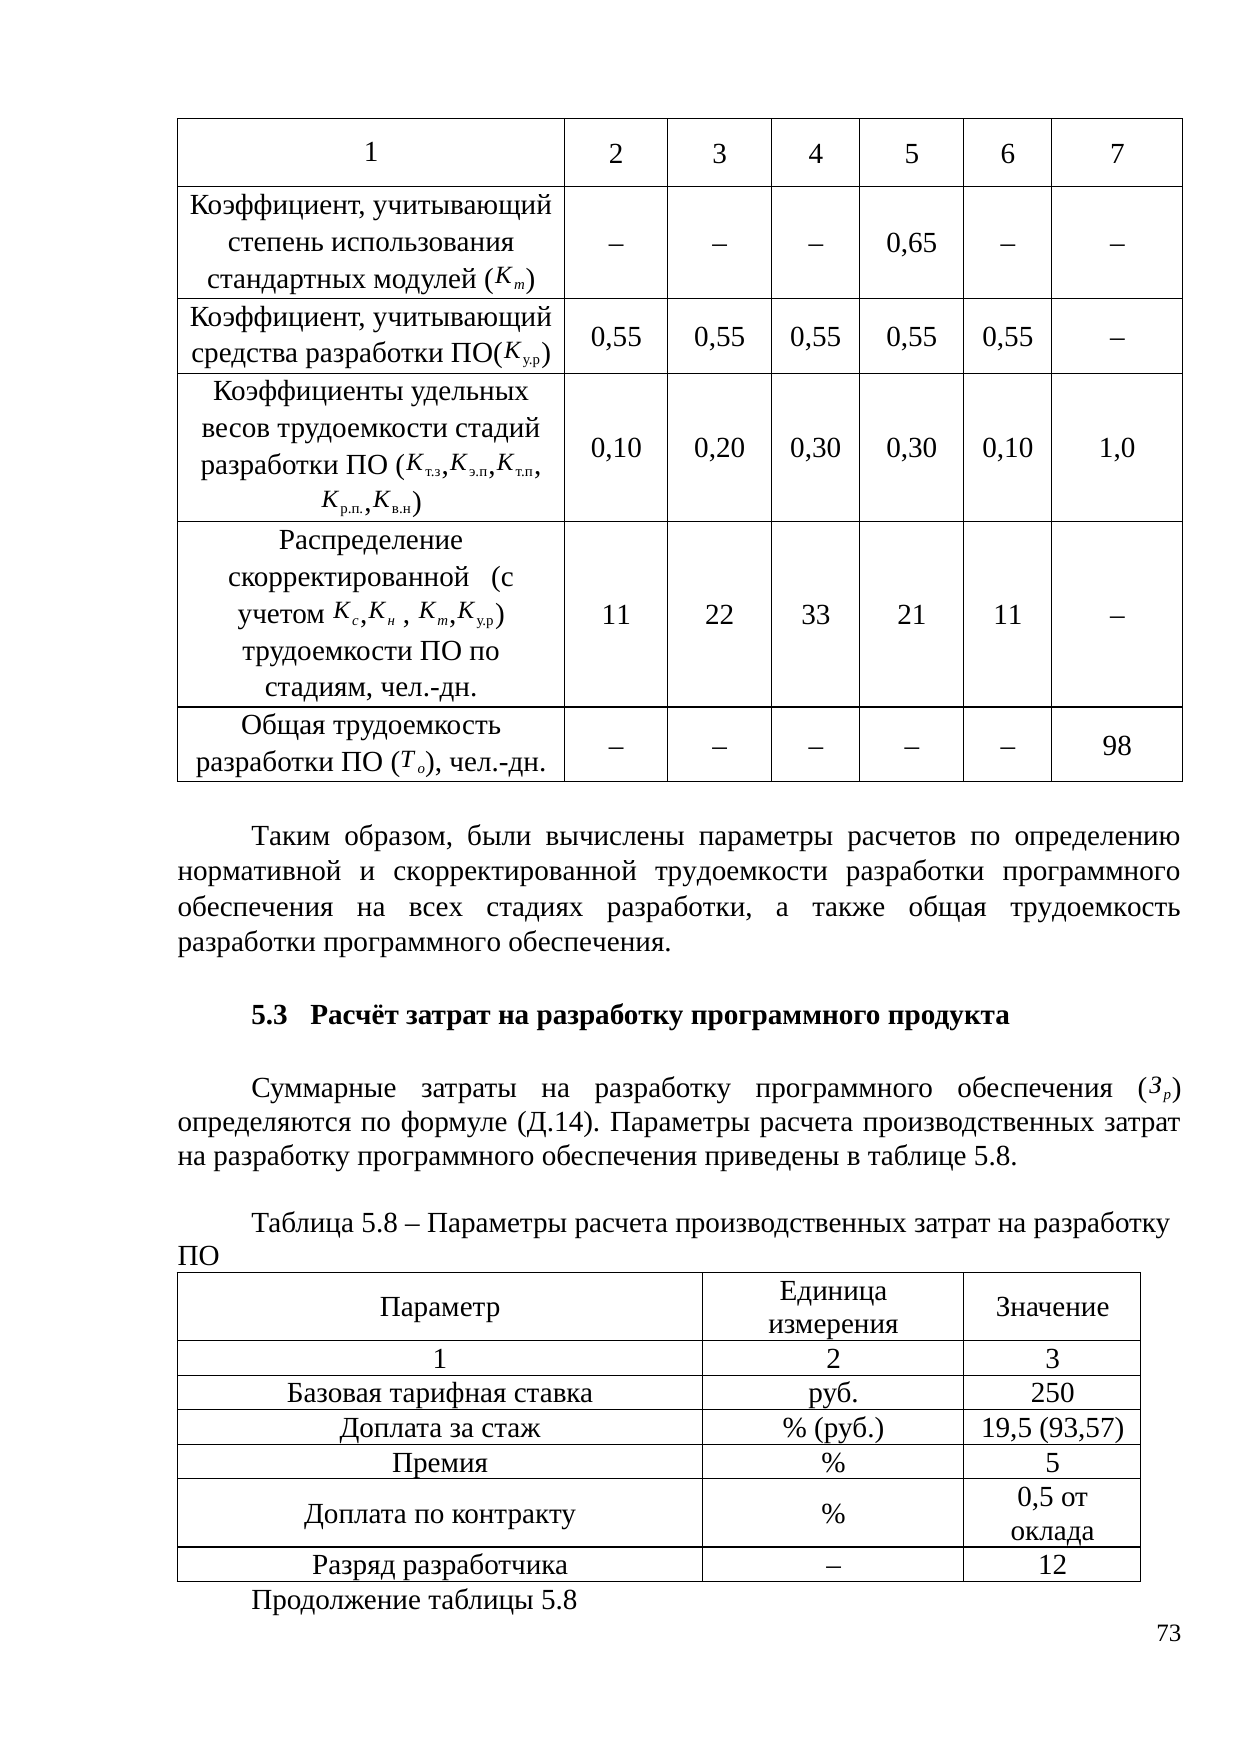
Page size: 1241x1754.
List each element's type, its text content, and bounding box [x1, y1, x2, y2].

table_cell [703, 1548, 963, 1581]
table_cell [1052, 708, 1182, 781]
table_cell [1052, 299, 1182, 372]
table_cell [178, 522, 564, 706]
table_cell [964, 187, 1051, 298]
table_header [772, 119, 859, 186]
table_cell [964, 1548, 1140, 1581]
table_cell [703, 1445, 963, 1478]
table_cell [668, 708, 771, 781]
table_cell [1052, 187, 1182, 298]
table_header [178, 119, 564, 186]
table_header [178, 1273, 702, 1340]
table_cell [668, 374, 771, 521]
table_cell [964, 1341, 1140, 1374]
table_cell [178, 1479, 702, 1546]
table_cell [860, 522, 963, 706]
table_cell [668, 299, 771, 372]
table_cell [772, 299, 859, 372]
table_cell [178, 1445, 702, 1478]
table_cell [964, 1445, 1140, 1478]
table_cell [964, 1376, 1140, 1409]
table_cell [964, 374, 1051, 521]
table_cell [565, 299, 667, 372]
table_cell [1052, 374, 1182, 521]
text Таким образом, были вычислены параметры расчетов по определению нормативной и скорректированной трудоемкости разработки программного обеспечения на всех стадиях разработки, а также общая трудоемкость разработки программного обеспечения. [177, 818, 1181, 958]
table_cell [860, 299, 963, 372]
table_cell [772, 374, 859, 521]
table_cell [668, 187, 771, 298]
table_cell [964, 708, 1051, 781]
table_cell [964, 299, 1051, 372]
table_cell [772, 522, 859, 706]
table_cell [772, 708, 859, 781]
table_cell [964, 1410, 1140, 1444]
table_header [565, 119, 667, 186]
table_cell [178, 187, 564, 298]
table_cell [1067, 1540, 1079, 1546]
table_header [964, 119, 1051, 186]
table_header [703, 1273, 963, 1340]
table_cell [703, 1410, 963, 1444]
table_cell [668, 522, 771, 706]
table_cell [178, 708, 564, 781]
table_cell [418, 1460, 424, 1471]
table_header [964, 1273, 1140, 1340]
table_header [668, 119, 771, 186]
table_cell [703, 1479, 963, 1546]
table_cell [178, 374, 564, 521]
text Таблица 5.8 – Параметры расчета производственных затрат на разработку ПО [177, 1205, 1181, 1272]
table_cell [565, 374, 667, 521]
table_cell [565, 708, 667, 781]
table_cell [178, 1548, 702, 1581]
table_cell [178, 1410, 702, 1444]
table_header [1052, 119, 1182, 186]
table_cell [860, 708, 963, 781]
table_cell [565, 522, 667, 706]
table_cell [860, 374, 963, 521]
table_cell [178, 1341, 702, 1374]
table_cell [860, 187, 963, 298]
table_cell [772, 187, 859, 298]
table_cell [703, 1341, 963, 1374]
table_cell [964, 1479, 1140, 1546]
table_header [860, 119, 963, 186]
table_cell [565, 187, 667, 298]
subtitle 5.3 Расчёт затрат на разработку программного продукта [251, 997, 1181, 1030]
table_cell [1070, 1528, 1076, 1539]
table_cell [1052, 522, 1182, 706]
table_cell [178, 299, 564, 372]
text Суммарные затраты на разработку программного обеспечения () определяются по формуле (Д.14). Параметры расчета производственных затрат на разработку программного обеспечения приведены в таблице 5.8. [177, 1071, 1181, 1171]
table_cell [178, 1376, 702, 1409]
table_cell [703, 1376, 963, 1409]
text Продолжение таблицы 5.8 [177, 1582, 1181, 1616]
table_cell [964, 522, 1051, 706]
